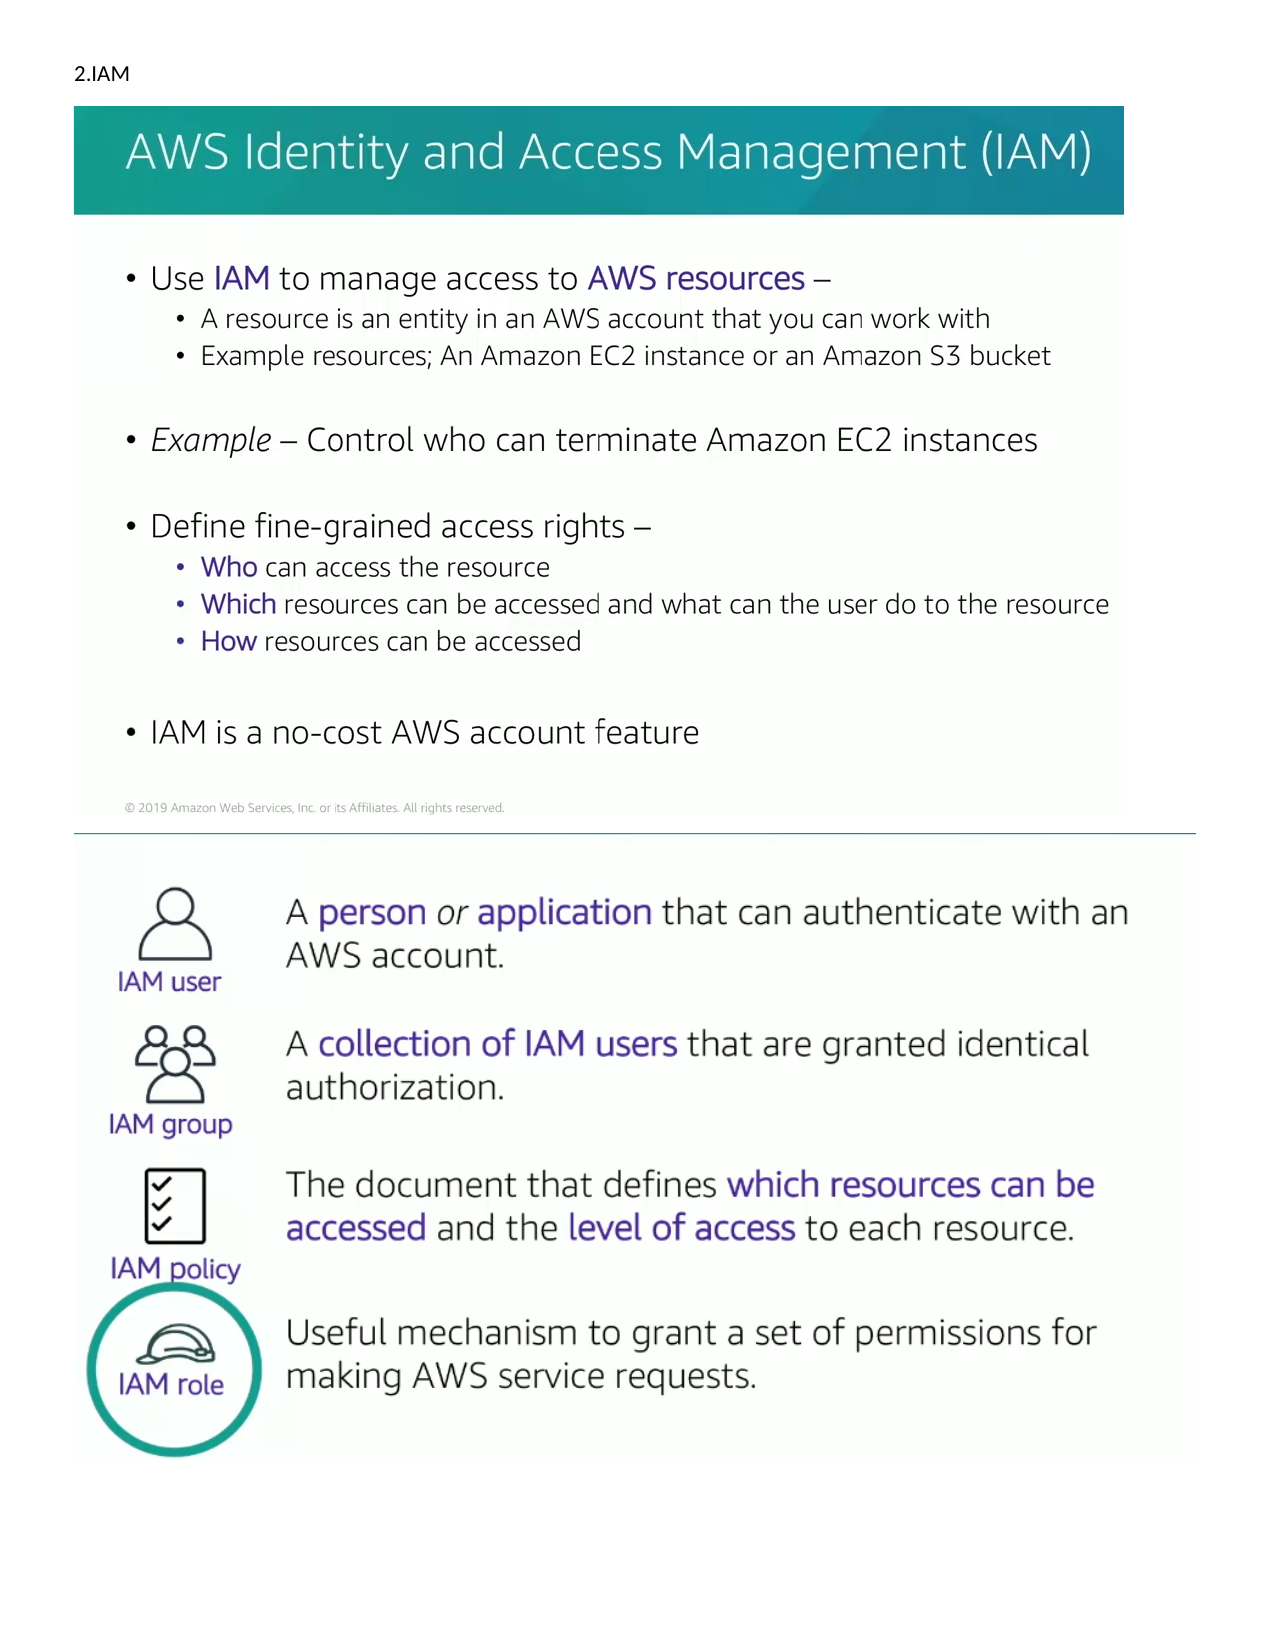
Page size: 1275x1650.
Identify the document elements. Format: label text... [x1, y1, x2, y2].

picture [73, 833, 1197, 1461]
text 2.IAM [74, 59, 1196, 87]
picture [73, 106, 1124, 815]
